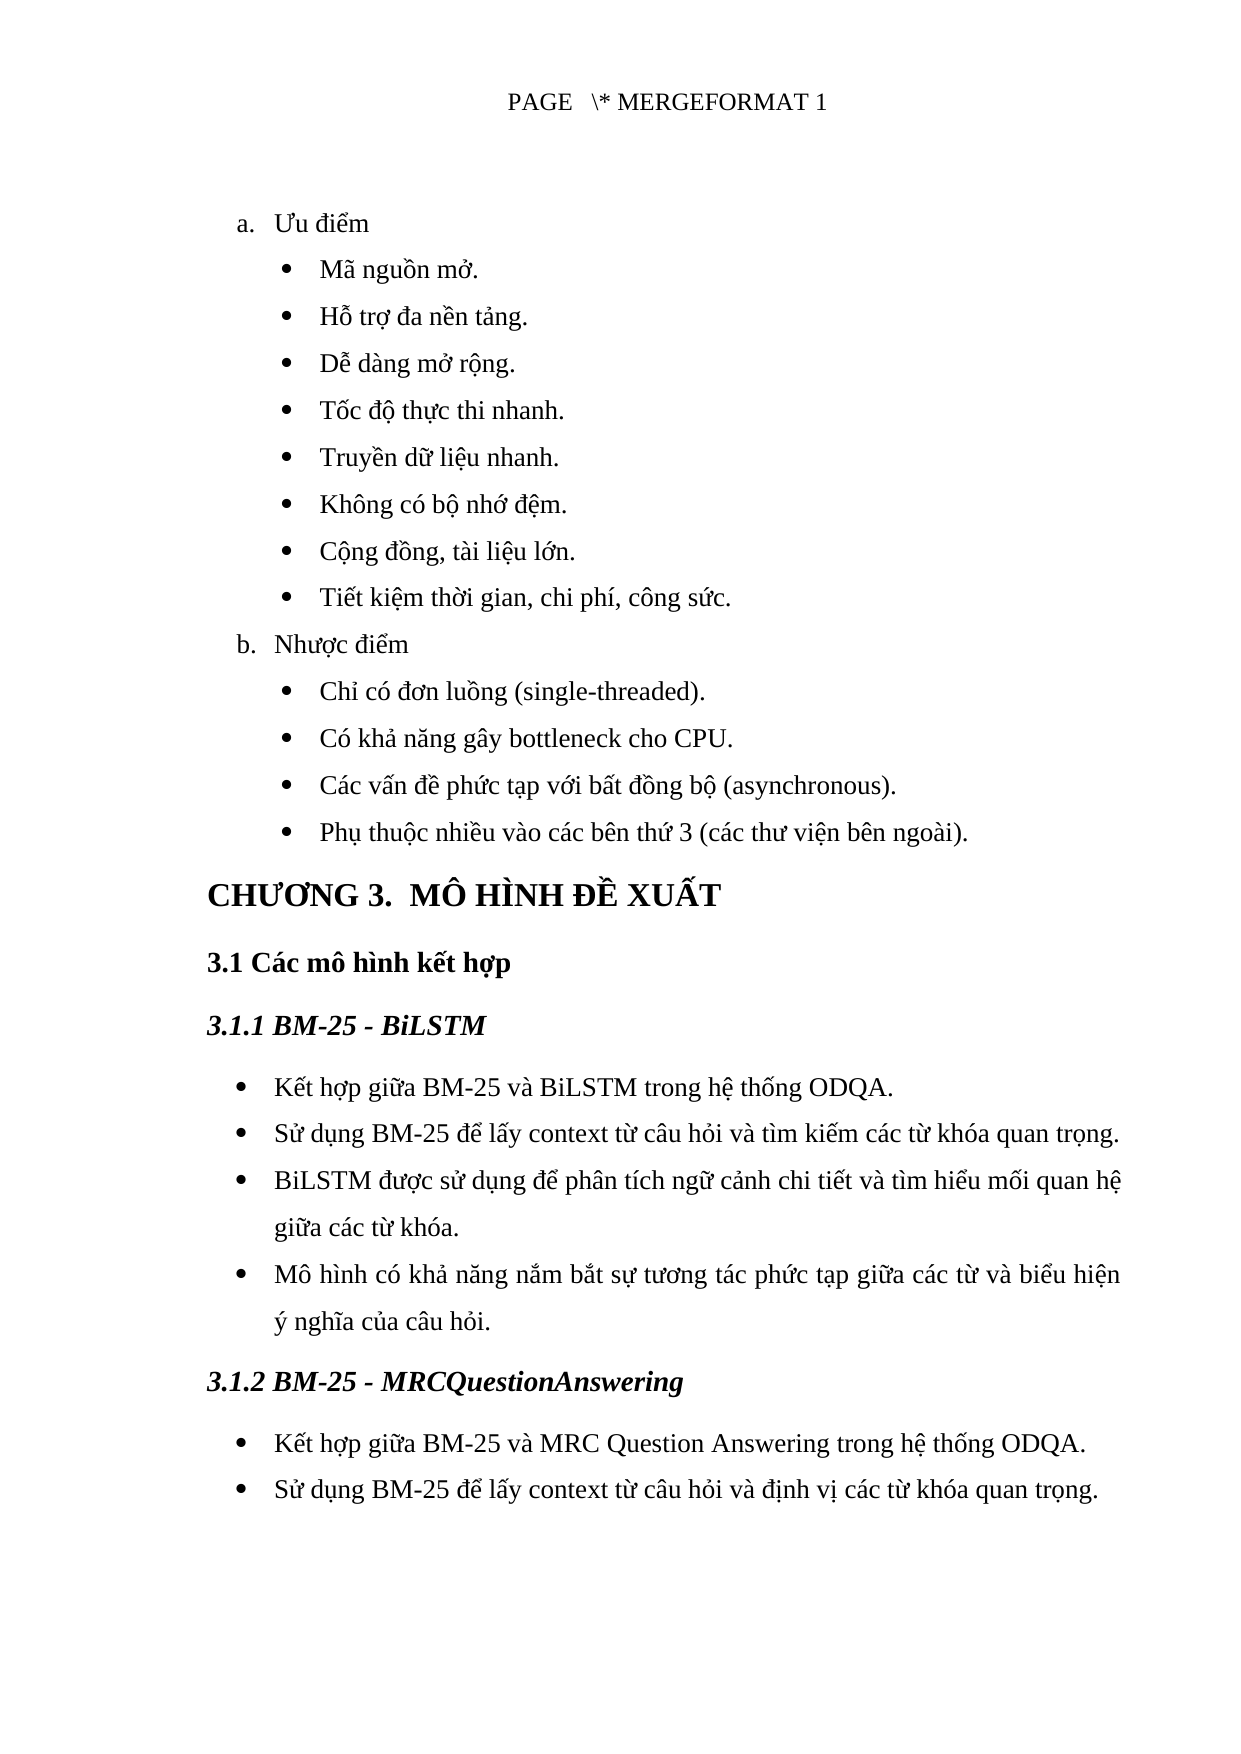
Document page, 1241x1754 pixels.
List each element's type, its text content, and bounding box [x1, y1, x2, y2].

list Tốc độ thực thi nhanh. [282, 394, 1122, 425]
list Không có bộ nhớ đệm. [282, 488, 1122, 519]
list Mã nguồn mở. [282, 253, 1122, 285]
list Sử dụng BM-25 để lấy context từ câu hỏi và tìm kiếm các từ khóa quan trọng. [236, 1118, 1122, 1149]
subtitle Các mô hình kết hợp [207, 945, 1122, 979]
list Kết hợp giữa BM-25 và BiLSTM trong hệ thống ODQA. [236, 1071, 1122, 1102]
list Kết hợp giữa BM-25 và MRC Question Answering trong hệ thống ODQA. [236, 1427, 1122, 1458]
list Sử dụng BM-25 để lấy context từ câu hỏi và định vị các từ khóa quan trọng. [236, 1473, 1122, 1505]
list Ưu điểm [236, 207, 1122, 238]
subtitle BM-25 - MRCQuestionAnswering [207, 1364, 1122, 1397]
subtitle BM-25 - BiLSTM [207, 1008, 1122, 1041]
list Cộng đồng, tài liệu lớn. [282, 535, 1122, 566]
list Các vấn đề phức tạp với bất đồng bộ (asynchronous). [282, 769, 1122, 800]
list Dễ dàng mở rộng. [282, 347, 1122, 378]
subtitle MÔ HÌNH ĐỀ XUẤT [207, 875, 1122, 913]
list Hỗ trợ đa nền tảng. [282, 300, 1122, 332]
list Phụ thuộc nhiều vào các bên thứ 3 (các thư viện bên ngoài). [282, 816, 1122, 847]
list Nhược điểm [236, 628, 1122, 659]
list Tiết kiệm thời gian, chi phí, công sức. [282, 582, 1122, 613]
list Mô hình có khả năng nắm bắt sự tương tác phức tạp giữa các từ và biểu hiện ý nghĩa của câu hỏi. [236, 1258, 1122, 1336]
list Có khả năng gây bottleneck cho CPU. [282, 722, 1122, 753]
list BiLSTM được sử dụng để phân tích ngữ cảnh chi tiết và tìm hiểu mối quan hệ giữa các từ khóa. [236, 1164, 1122, 1242]
list Chỉ có đơn luồng (single-threaded). [282, 675, 1122, 706]
list Truyền dữ liệu nhanh. [282, 441, 1122, 472]
